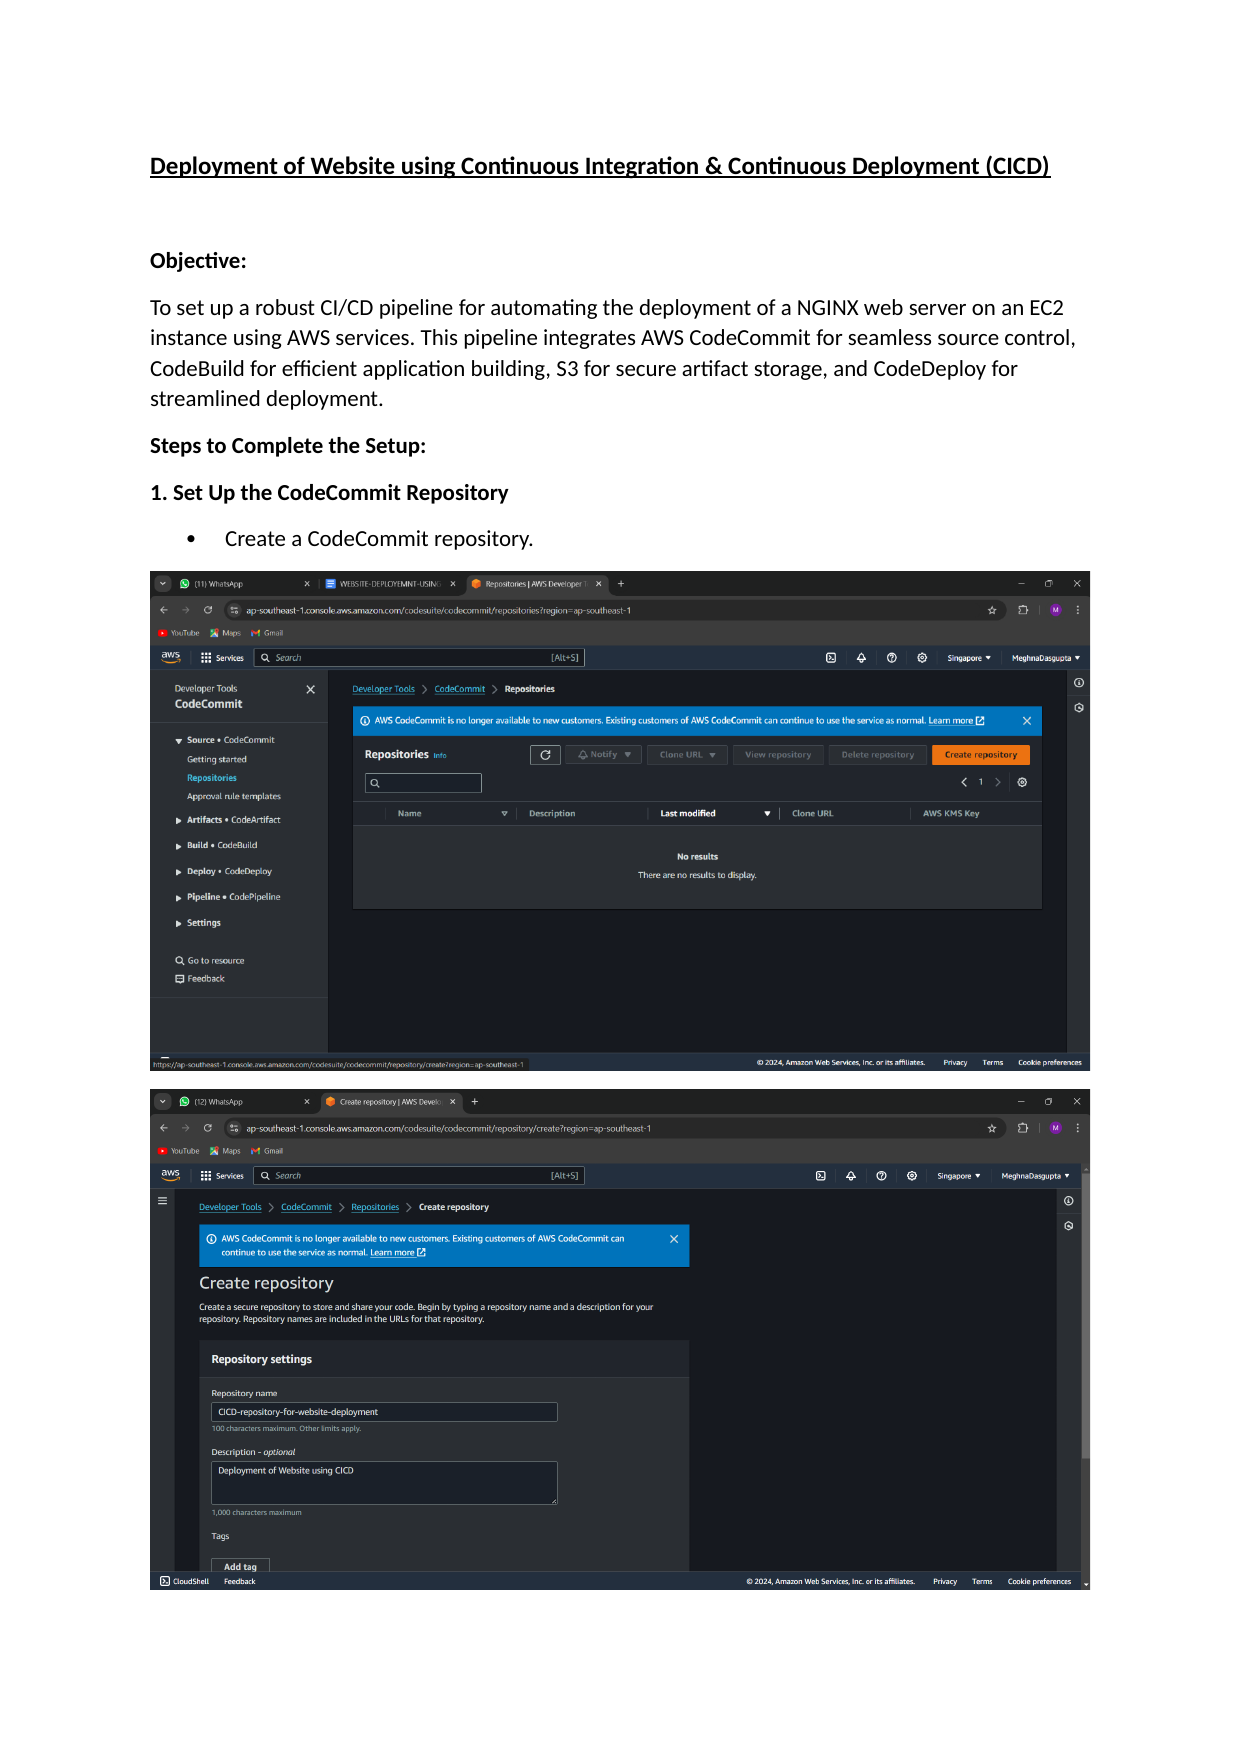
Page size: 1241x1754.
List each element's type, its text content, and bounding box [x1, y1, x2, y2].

text To set up a robust CI/CD pipeline for automating the deployment of a NGINX web server on an EC2 instance using AWS services. This pipeline integrates AWS CodeCommit for seamless source control, CodeBuild for efficient application building, S3 for secure artifact storage, and CodeDeploy for streamlined deployment. [150, 293, 1090, 412]
text Steps to Complete the Setup: [150, 431, 1090, 459]
text Objective: [150, 246, 1090, 274]
picture [150, 571, 1091, 1071]
list Create a CodeCommit repository. [187, 524, 1090, 553]
picture [150, 1089, 1091, 1590]
text 1. Set Up the CodeCommit Repository [150, 478, 1090, 506]
text Deployment of Website using Continuous Integration & Continuous Deployment (CICD) [150, 150, 1090, 181]
